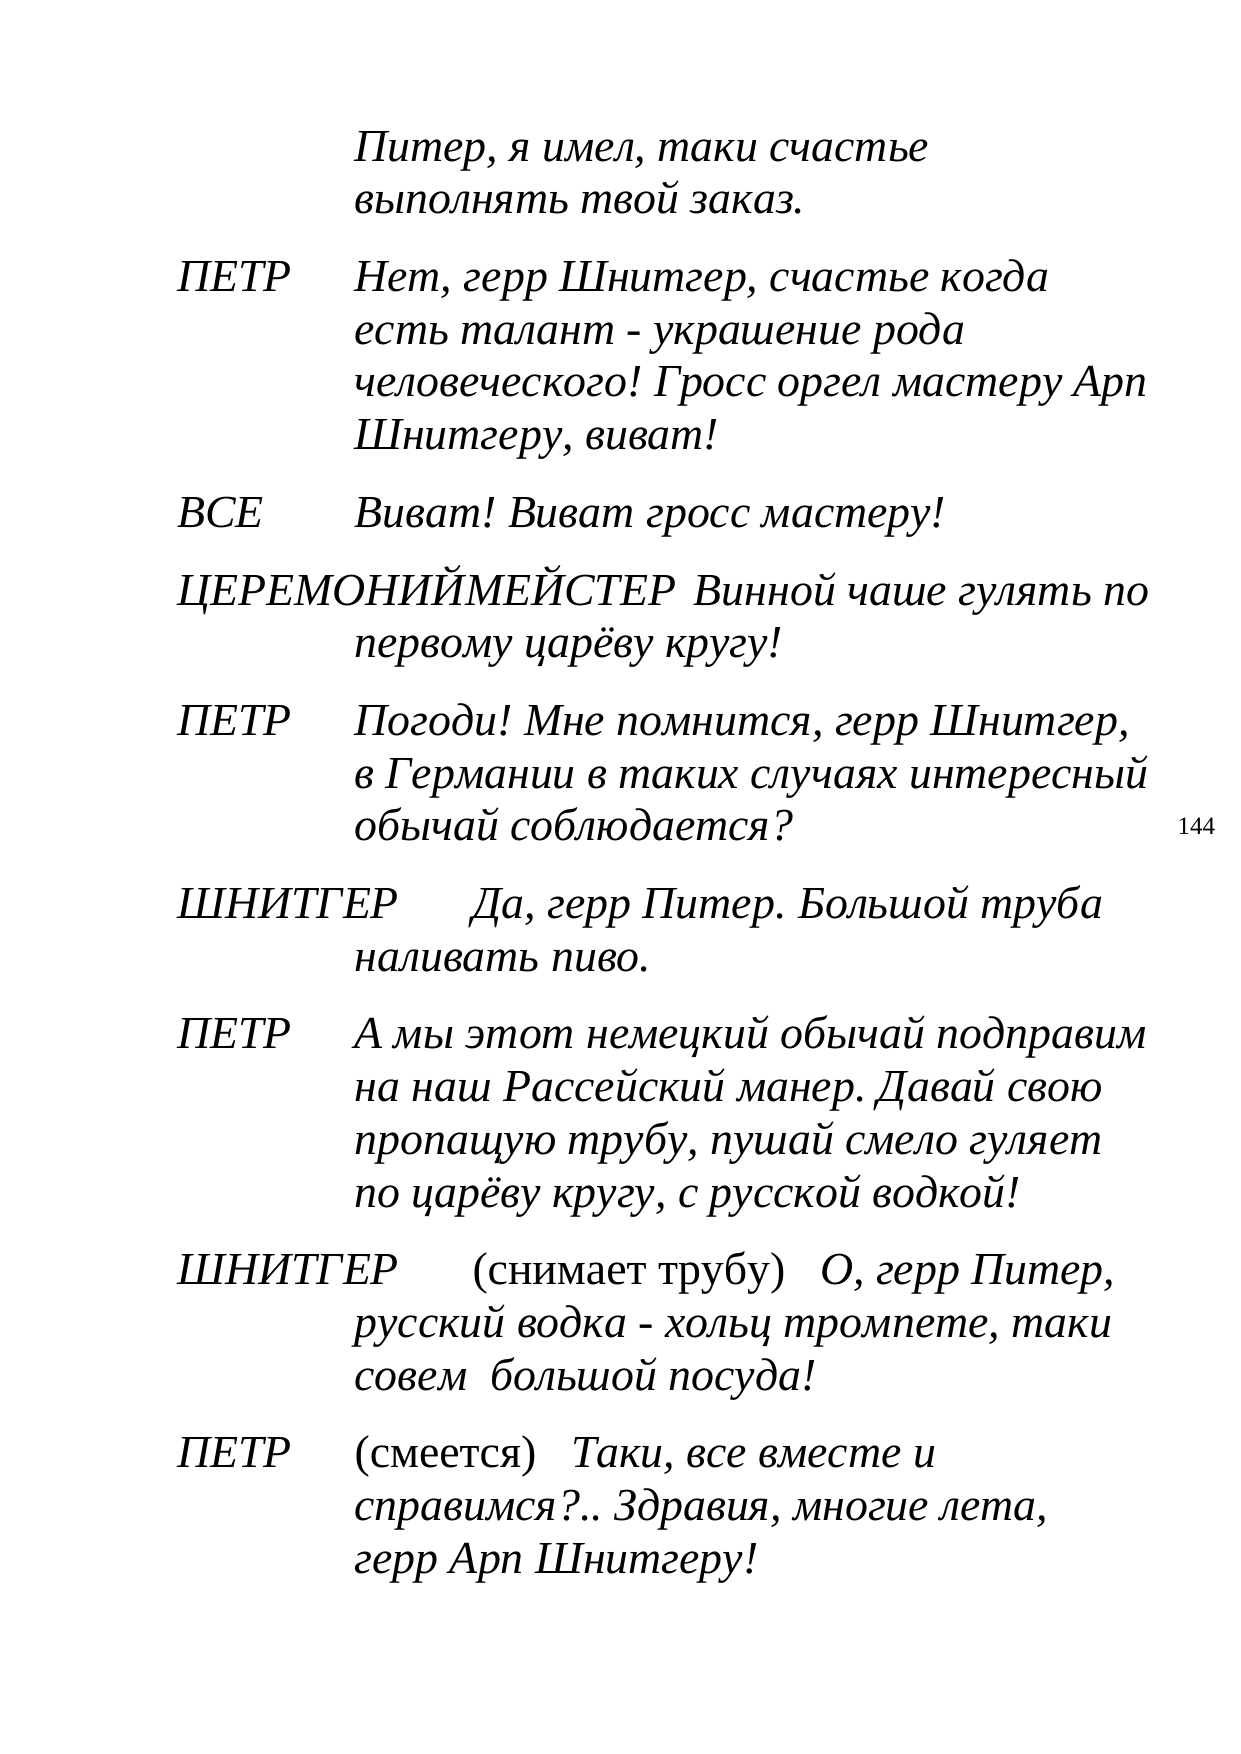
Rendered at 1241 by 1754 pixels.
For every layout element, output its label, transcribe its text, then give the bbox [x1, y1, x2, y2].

text ПЕТР Погоди! Мне помнится, герр Шнитгер, в Германии в таких случаях интересный обычай соблюдается? [177, 692, 1152, 851]
text ВСЕ Виват! Виват гросс мастеру! [177, 484, 1152, 537]
text ПЕТР А мы этот немецкий обычай подправим на наш Рассейский манер. Давай свою пропащую трубу, пушай смело гуляет по царёву кругу, с русской водкой! [177, 1006, 1152, 1217]
text ШНИТГЕР Да, герр Питер. Большой труба наливать пиво. [177, 876, 1152, 981]
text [177, 118, 1152, 223]
text ШНИТГЕР (снимает трубу) О, герр Питер, русский водка - хольц тромпете, таки совем большой посуда! [177, 1242, 1152, 1400]
text ПЕТР Нет, герр Шнитгер, счастье когда есть талант - украшение рода человеческого! Гросс оргел мастеру Арп Шнитгеру, виват! [177, 248, 1152, 459]
text ПЕТР (смеется) Таки, все вместе и справимся?.. Здравия, многие лета, герр Арп Шнитгеру! [177, 1425, 1152, 1583]
text ЦЕРЕМОНИЙМЕЙСТЕР Винной чаше гулять по первому царёву кругу! [177, 562, 1152, 667]
